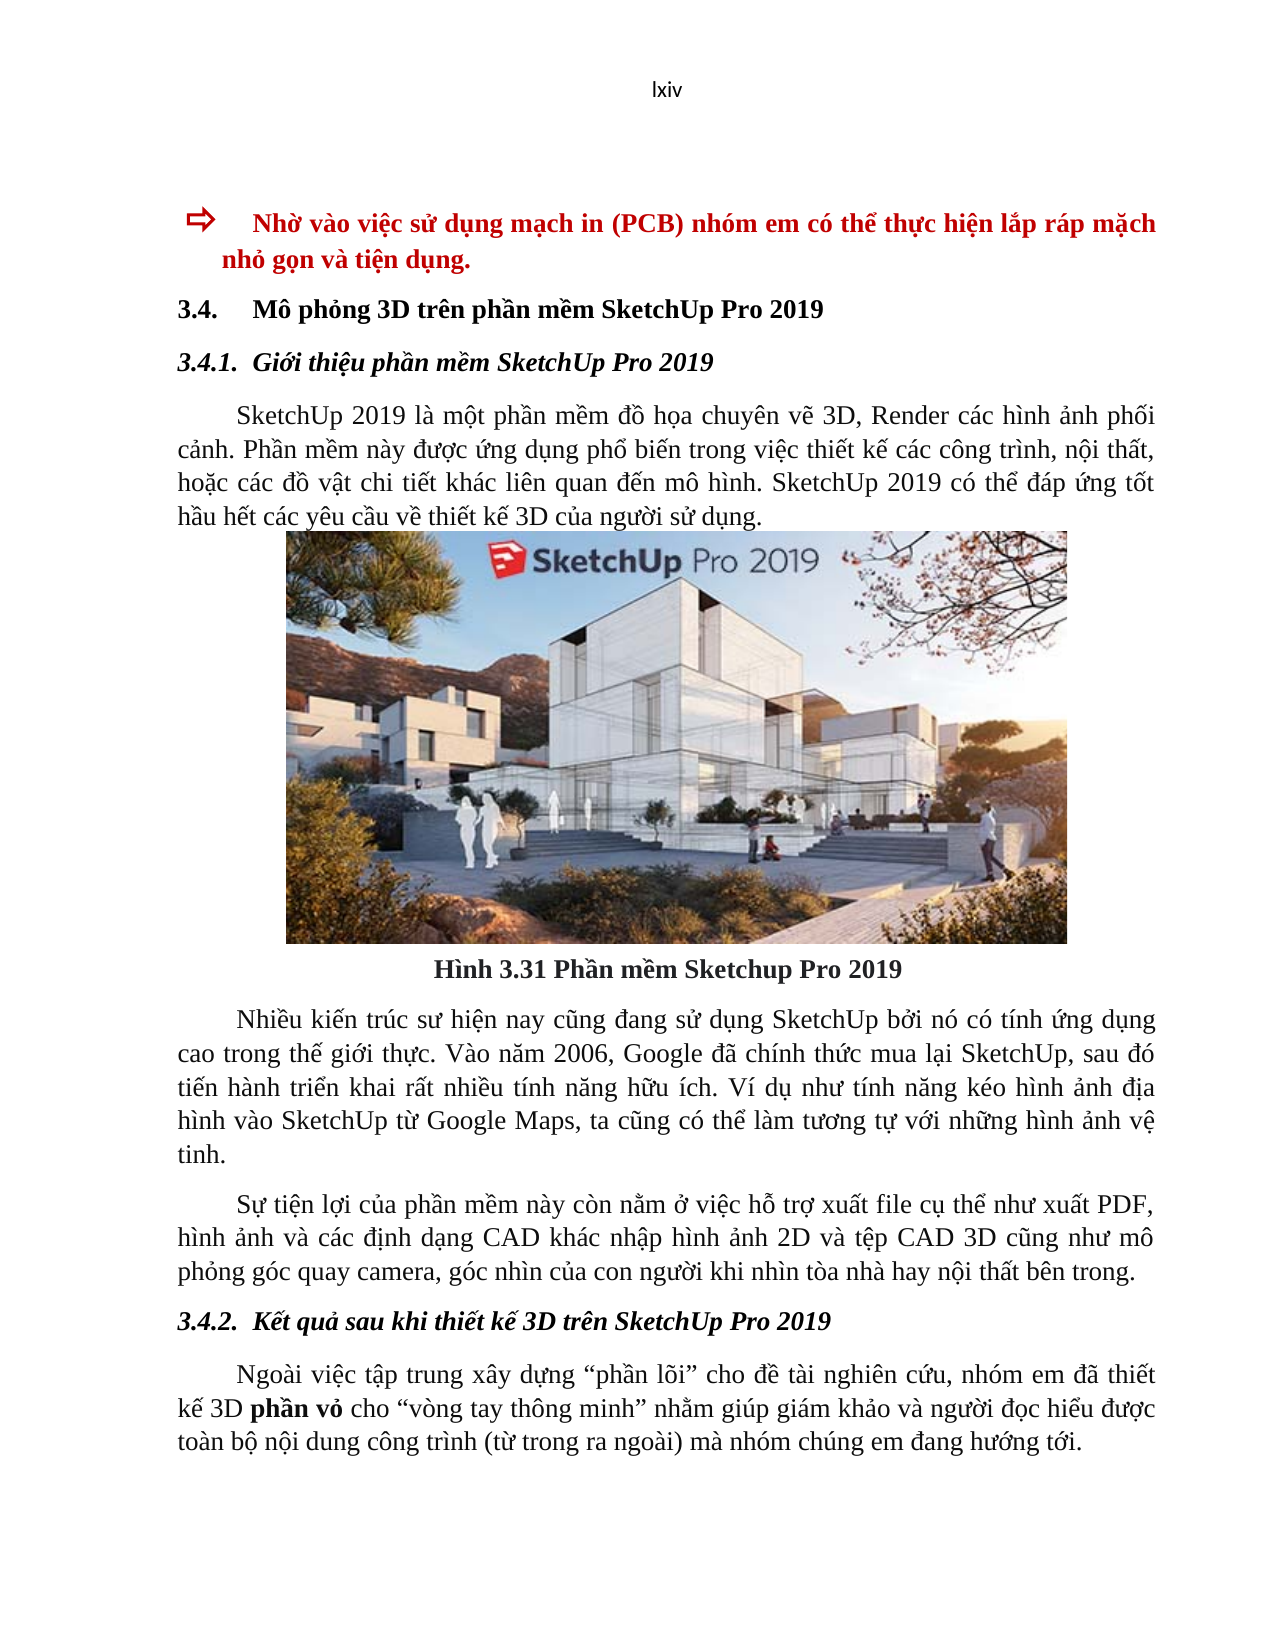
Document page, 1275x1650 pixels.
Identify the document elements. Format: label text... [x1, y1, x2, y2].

list Kết quả sau khi thiết kế 3D trên SketchUp Pro 2019 [177, 1305, 1156, 1336]
text Ngoài việc tập trung xây dựng “phần lõi” cho đề tài nghiên cứu, nhóm em đã thiết kế 3D phần vỏ cho “vòng tay thông minh” nhằm giúp giám khảo và người đọc hiểu được toàn bộ nội dung công trình (từ trong ra ngoài) mà nhóm chúng em đang hướng tới. [177, 1358, 1156, 1456]
text Sự tiện lợi của phần mềm này còn nằm ở việc hỗ trợ xuất file cụ thể như xuất PDF, hình ảnh và các định dạng CAD khác nhập hình ảnh 2D và tệp CAD 3D cũng như mô phỏng góc quay camera, góc nhìn của con người khi nhìn tòa nhà hay nội thất bên trong. [177, 1188, 1156, 1286]
text SketchUp 2019 là một phần mềm đồ họa chuyên vẽ 3D, Render các hình ảnh phối cảnh. Phần mềm này được ứng dụng phổ biến trong việc thiết kế các công trình, nội thất, hoặc các đồ vật chi tiết khác liên quan đến mô hình. SketchUp 2019 có thể đáp ứng tốt hầu hết các yêu cầu về thiết kế 3D của người sử dụng. [177, 399, 1156, 531]
picture [286, 531, 1068, 944]
list Giới thiệu phần mềm SketchUp Pro 2019 [177, 346, 1156, 377]
list Nhờ vào việc sử dụng mạch in (PCB) nhóm em có thể thực hiện lắp ráp mặch nhỏ gọn và tiện dụng. [184, 207, 1156, 274]
list Mô phỏng 3D trên phần mềm SketchUp Pro 2019 [177, 293, 1156, 324]
